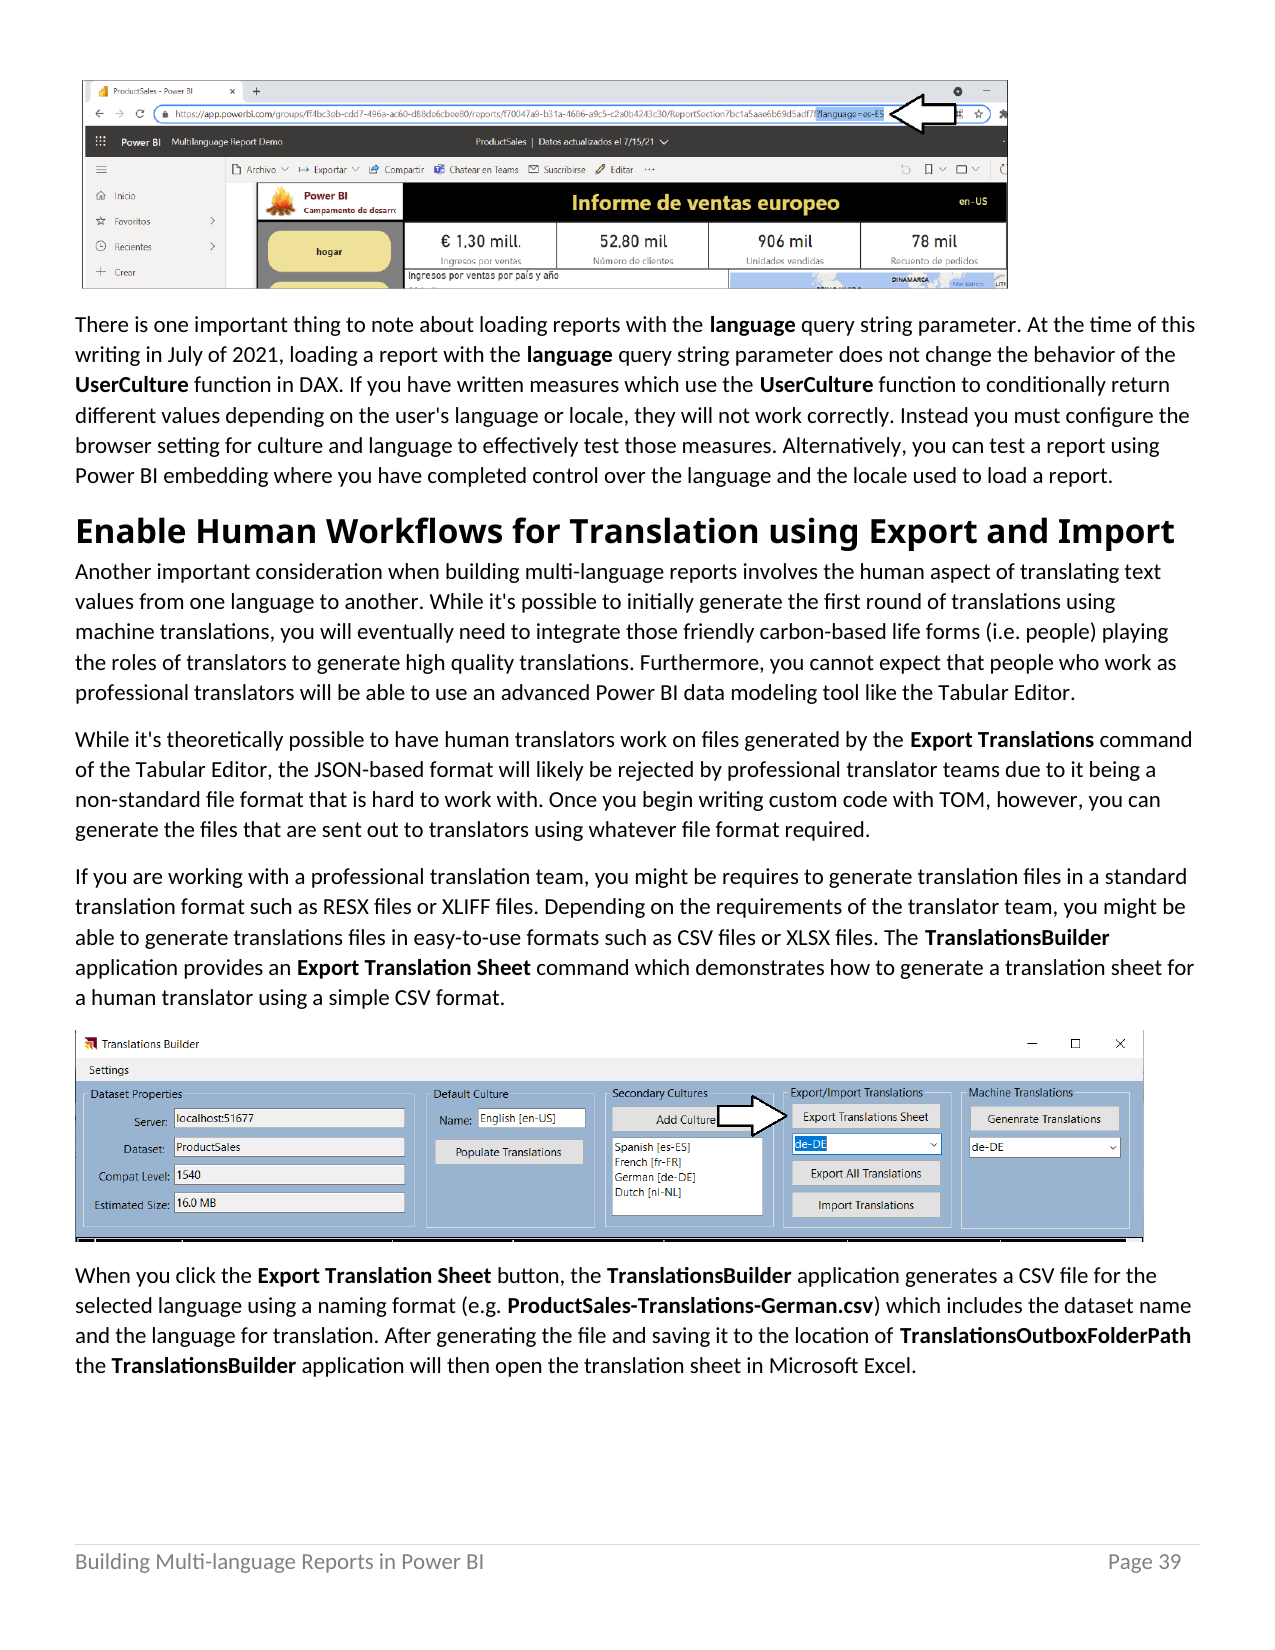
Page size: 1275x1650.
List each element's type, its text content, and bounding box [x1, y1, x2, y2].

text There is one important thing to note about loading reports with the language query string parameter. At the time of this writing in July of 2021, loading a report with the language query string parameter does not change the behavior of the UserCulture function in DAX. If you have written measures which use the UserCulture function to conditionally return different values depending on the user's language or locale, they will not work correctly. Instead you must configure the browser setting for culture and language to effectively test those measures. Alternatively, you can test a report using Power BI embedding where you have completed control over the language and the locale used to load a report. [75, 310, 1200, 489]
picture [75, 75, 1012, 292]
text While it's theoretically possible to have human translators work on files generated by the Export Translations command of the Tabular Editor, the JSON-based format will likely be rejected by professional translator teams due to it being a non-standard file format that is hard to work with. Once you begin writing custom code with TOM, however, you can generate the files that are sent out to translators using whatever file format required. [75, 725, 1200, 843]
text When you click the Export Translation Sheet button, the TranslationsBuilder application generates a CSV file for the selected language using a naming format (e.g. ProductSales-Translations-German.csv) which includes the dataset name and the language for translation. After generating the file and saving it to the location of TranslationsOutboxFolderPath the TranslationsBuilder application will then open the translation sheet in Microsoft Excel. [75, 1261, 1200, 1379]
text Another important consideration when building multi-language reports involves the human aspect of translating text values from one language to another. While it's possible to initially generate the first round of translations using machine translations, you will eventually need to integrate those friendly carbon-based life forms (i.e. people) playing the roles of translators to generate high quality translations. Furthermore, you cannot expect that people who work as professional translators will be able to use an advanced Power BI data modeling tool like the Tabular Editor. [75, 557, 1200, 706]
picture [75, 1030, 1147, 1242]
text If you are working with a professional translation team, you might be requires to generate translation files in a standard translation format such as RESX files or XLIFF files. Depending on the requirements of the translator team, you might be able to generate translations files in easy-to-use formats such as CSV files or XLSX files. The TranslationsBuilder application provides an Export Translation Sheet command which demonstrates how to generate a translation sheet for a human translator using a simple CSV format. [75, 862, 1200, 1011]
subtitle Enable Human Workflows for Translation using Export and Import [75, 508, 1200, 553]
